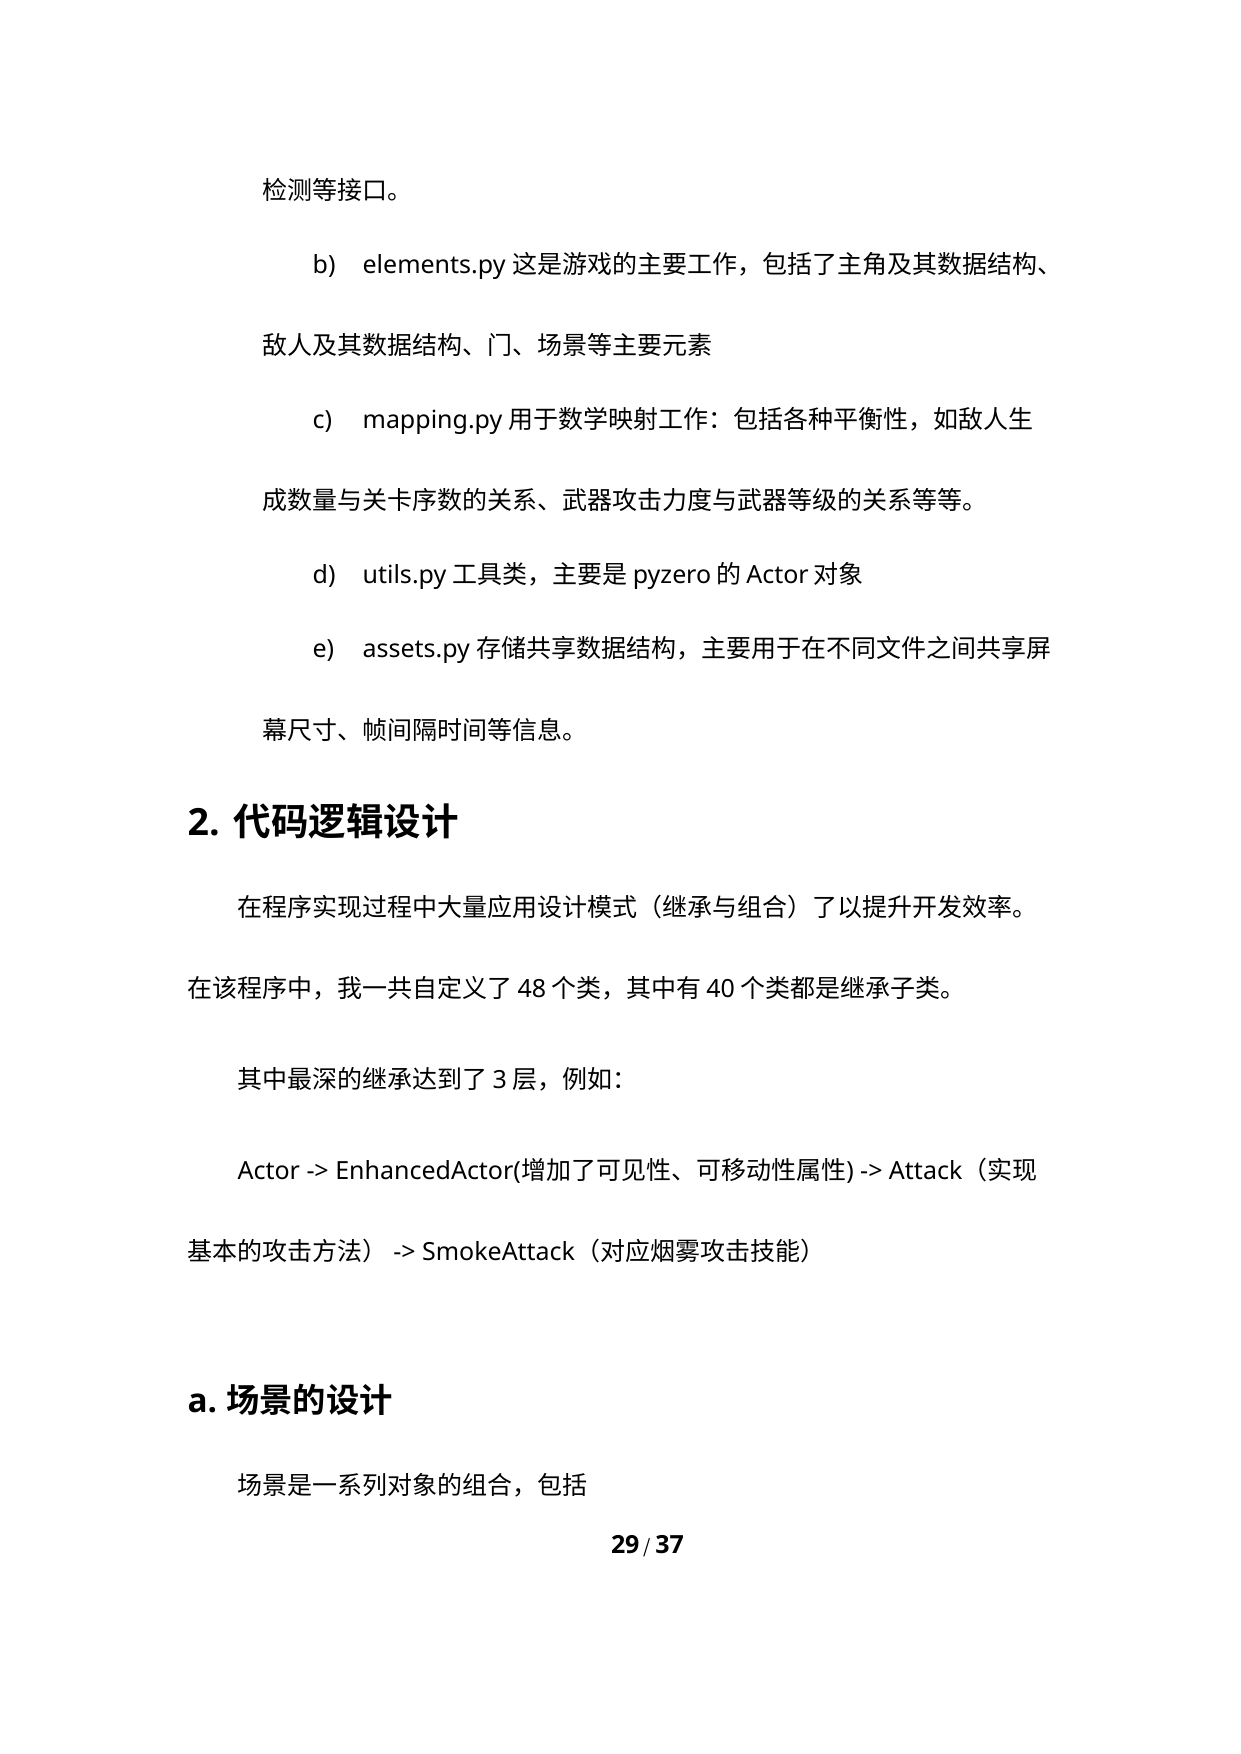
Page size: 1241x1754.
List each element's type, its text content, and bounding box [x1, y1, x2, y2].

list utils.py 工具类，主要是pyzero的Actor对象 [262, 540, 1053, 605]
text 场景是一系列对象的组合，包括 [187, 1451, 1053, 1516]
text Actor -> EnhancedActor(增加了可见性、可移动性属性) -> Attack（实现基本的攻击方法） -> SmokeAttack（对应烟雾攻击技能） [187, 1136, 1053, 1282]
list mapping.py 用于数学映射工作：包括各种平衡性，如敌人生成数量与关卡序数的关系、武器攻击力度与武器等级的关系等等。 [262, 385, 1053, 531]
list assets.py 存储共享数据结构，主要用于在不同文件之间共享屏幕尺寸、帧间隔时间等信息。 [262, 614, 1053, 761]
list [262, 156, 1053, 221]
text 其中最深的继承达到了3层，例如： [187, 1045, 1053, 1110]
subtitle 代码逻辑设计 [187, 786, 1053, 851]
subtitle 场景的设计 [187, 1366, 1053, 1431]
list elements.py 这是游戏的主要工作，包括了主角及其数据结构、敌人及其数据结构、门、场景等主要元素 [262, 230, 1053, 376]
text 在程序实现过程中大量应用设计模式（继承与组合）了以提升开发效率。在该程序中，我一共自定义了48个类，其中有40个类都是继承子类。 [187, 873, 1053, 1019]
